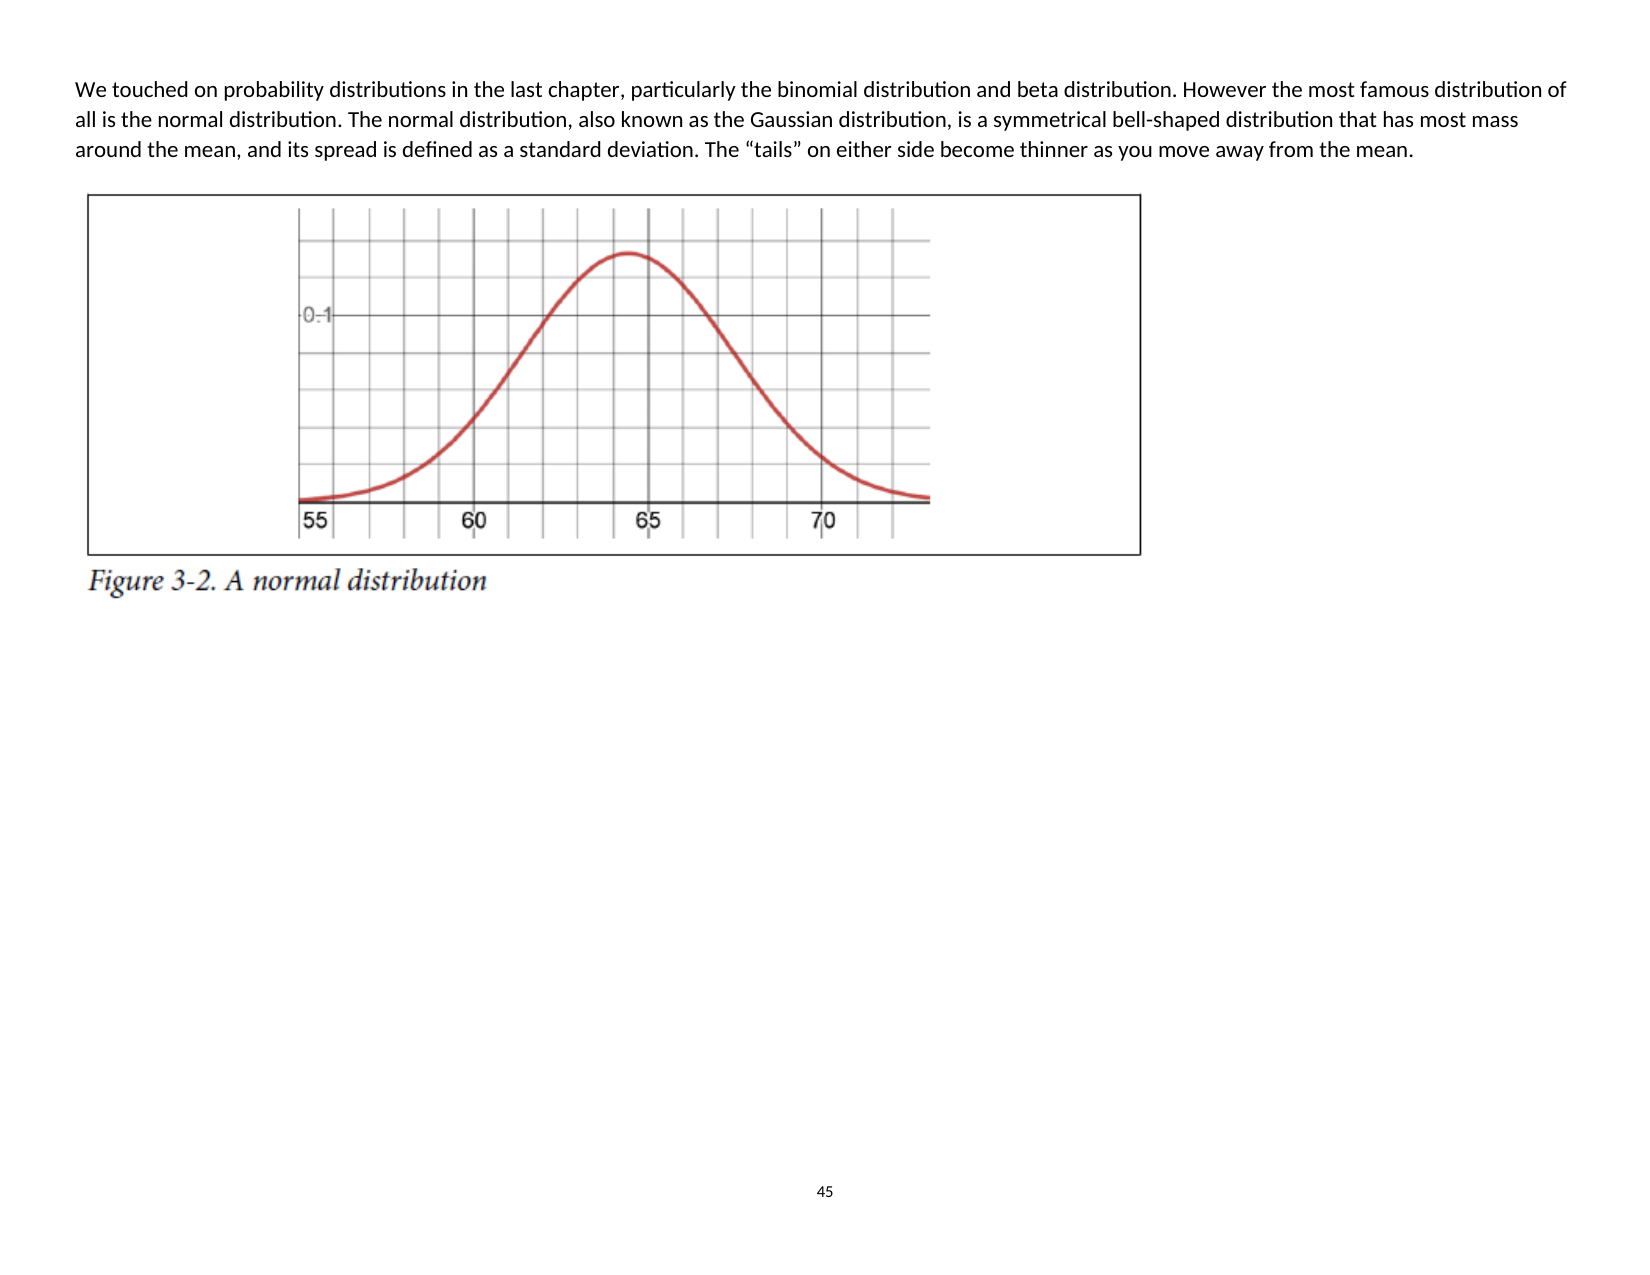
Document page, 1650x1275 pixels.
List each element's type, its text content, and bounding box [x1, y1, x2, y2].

picture [75, 182, 1154, 603]
text We touched on probability distributions in the last chapter, particularly the binomial distribution and beta distribution. However the most famous distribution of all is the normal distribution. The normal distribution, also known as the Gaussian distribution, is a symmetrical bell-shaped distribution that has most mass around the mean, and its spread is defined as a standard deviation. The “tails” on either side become thinner as you move away from the mean. [75, 75, 1575, 163]
